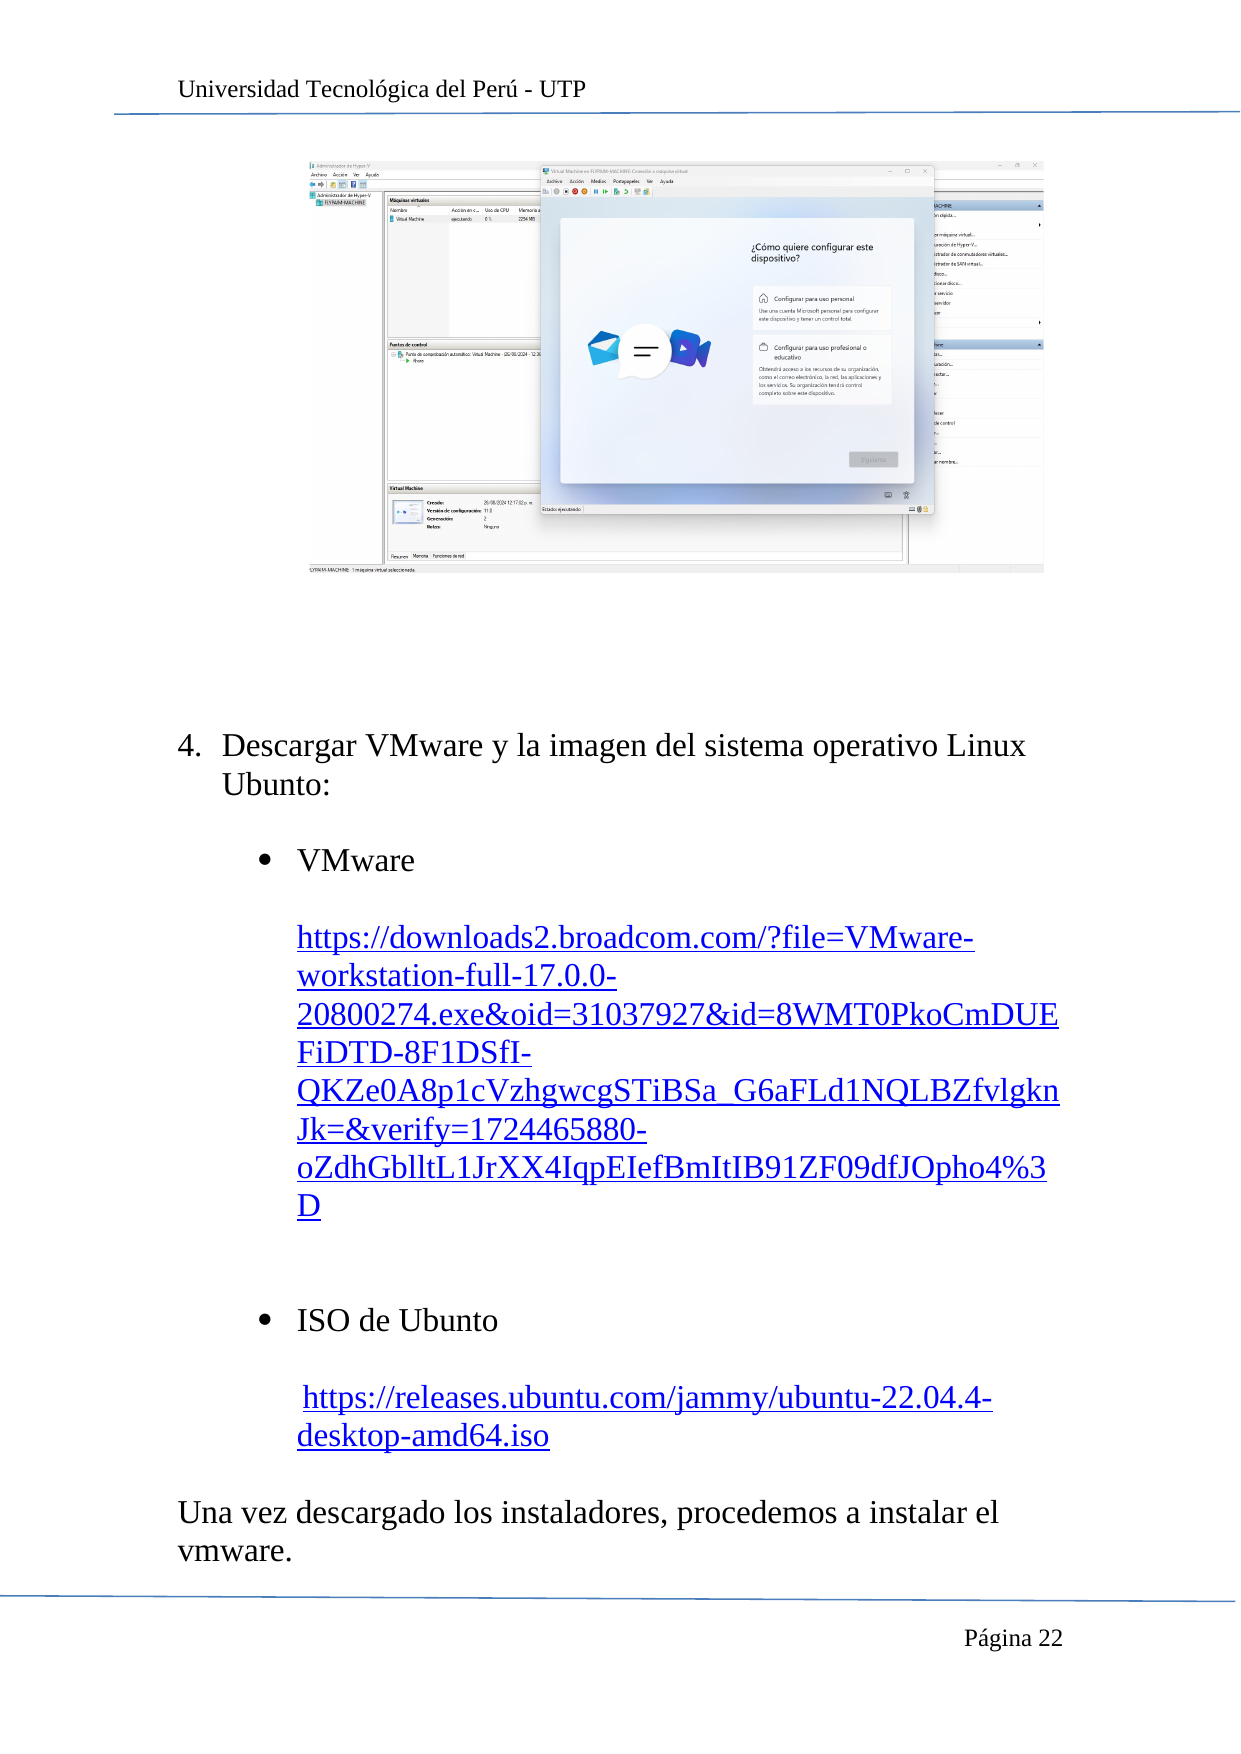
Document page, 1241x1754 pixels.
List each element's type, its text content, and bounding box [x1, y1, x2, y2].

list https://downloads2.broadcom.com/?file=VMware-workstation-full-17.0.0-20800274.exe&oid=31037927&id=8WMT0PkoCmDUEFiDTD-8F1DSfI-QKZe0A8p1cVzhgwcgSTiBSa_G6aFLd1NQLBZfvlgknJk=&verify=1724465880-oZdhGblltL1JrXX4IqpEIefBmItIB91ZF09dfJOpho4%3D [297, 917, 1063, 1224]
list VMware [259, 841, 1063, 879]
picture [309, 161, 1044, 573]
list Descargar VMware y la imagen del sistema operativo Linux Ubunto: [177, 726, 1063, 802]
text https://releases.ubuntu.com/jammy/ubuntu-22.04.4-desktop-amd64.iso [297, 1377, 1063, 1454]
text Una vez descargado los instaladores, procedemos a instalar el vmware. [177, 1492, 1063, 1569]
list ISO de Ubunto [259, 1301, 1063, 1339]
